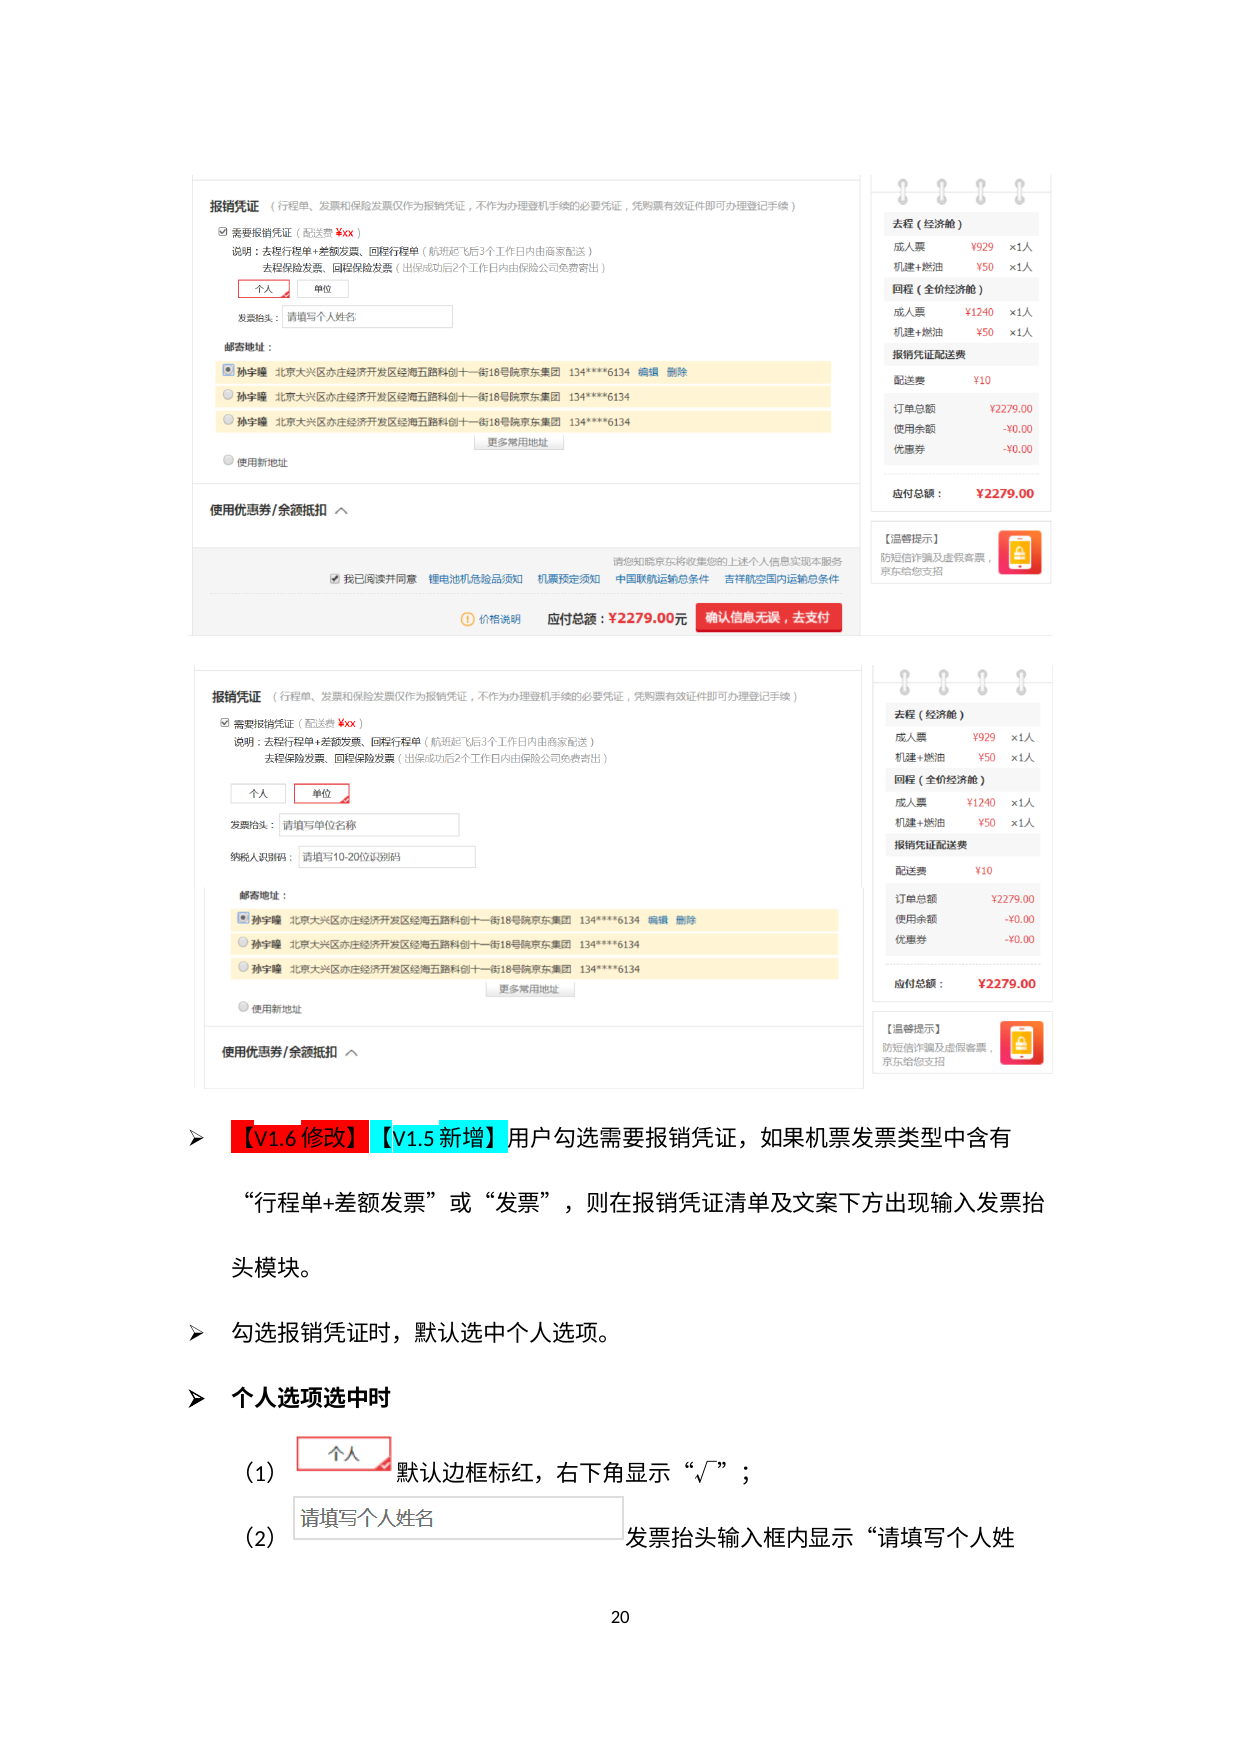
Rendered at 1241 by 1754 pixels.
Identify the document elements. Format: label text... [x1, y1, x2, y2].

list （1）默认边框标红，右下角显示“√”； [231, 1429, 1053, 1494]
list 个人选项选中时 [187, 1364, 1053, 1429]
picture [288, 1494, 626, 1541]
list 【V1.6修改】【V1.5新增】用户勾选需要报销凭证，如果机票发票类型中含有“行程单+差额发票”或“发票”，则在报销凭证清单及文案下方出现输入发票抬头模块。 [187, 1104, 1053, 1299]
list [231, 1494, 1053, 1559]
picture [187, 665, 1053, 1089]
picture [288, 1429, 397, 1475]
picture [187, 175, 1053, 636]
list 勾选报销凭证时，默认选中个人选项。 [187, 1299, 1053, 1364]
